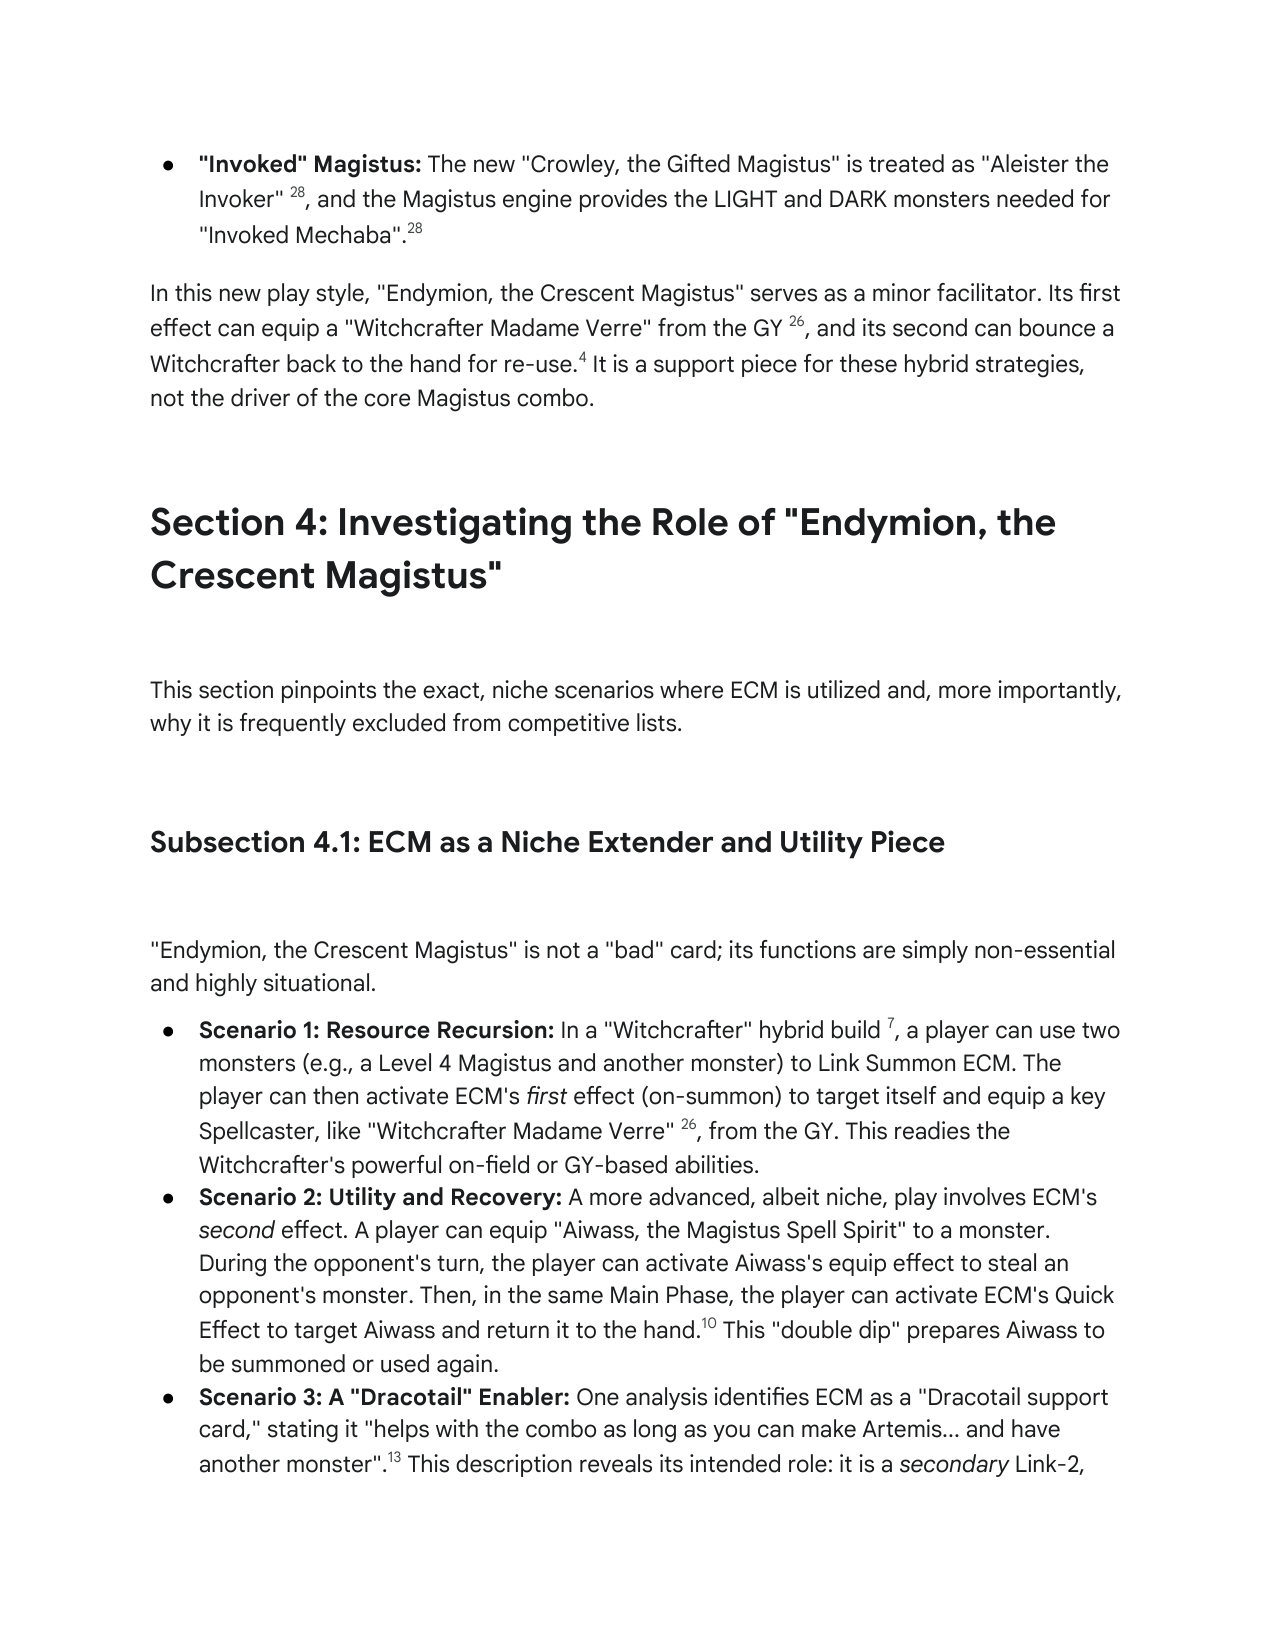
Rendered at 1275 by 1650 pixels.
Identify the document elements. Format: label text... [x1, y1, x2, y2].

subtitle Subsection 4.1: ECM as a Niche Extender and Utility Piece [150, 824, 1125, 861]
subtitle Section 4: Investigating the Role of "Endymion, the Crescent Magistus" [150, 499, 1125, 600]
text This section pinpoints the exact, niche scenarios where ECM is utilized and, more importantly, why it is frequently excluded from competitive lists. [150, 676, 1125, 738]
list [161, 1383, 1125, 1480]
list Scenario 2: Utility and Recovery: A more advanced, albeit niche, play involves ECM's second effect. A player can equip "Aiwass, the Magistus Spell Spirit" to a monster. During the opponent's turn, the player can activate Aiwass's equip effect to steal an opponent's monster. Then, in the same Main Phase, the player can activate ECM's Quick Effect to target Aiwass and return it to the hand.10 This "double dip" prepares Aiwass to be summoned or used again. [161, 1183, 1125, 1379]
text "Endymion, the Crescent Magistus" is not a "bad" card; its functions are simply non-essential and highly situational. [150, 936, 1125, 998]
text In this new play style, "Endymion, the Crescent Magistus" serves as a minor facilitator. Its first effect can equip a "Witchcrafter Madame Verre" from the GY 26, and its second can bounce a Witchcrafter back to the hand for re-use.4 It is a support piece for these hybrid strategies, not the driver of the core Magistus combo. [150, 279, 1125, 412]
list "Invoked" Magistus: The new "Crowley, the Gifted Magistus" is treated as "Aleister the Invoker" 28, and the Magistus engine provides the LIGHT and DARK monsters needed for "Invoked Mechaba".28 [161, 150, 1125, 250]
list Scenario 1: Resource Recursion: In a "Witchcrafter" hybrid build 7, a player can use two monsters (e.g., a Level 4 Magistus and another monster) to Link Summon ECM. The player can then activate ECM's first effect (on-summon) to target itself and equip a key Spellcaster, like "Witchcrafter Madame Verre" 26, from the GY. This readies the Witchcrafter's powerful on-field or GY-based abilities. [161, 1014, 1125, 1179]
